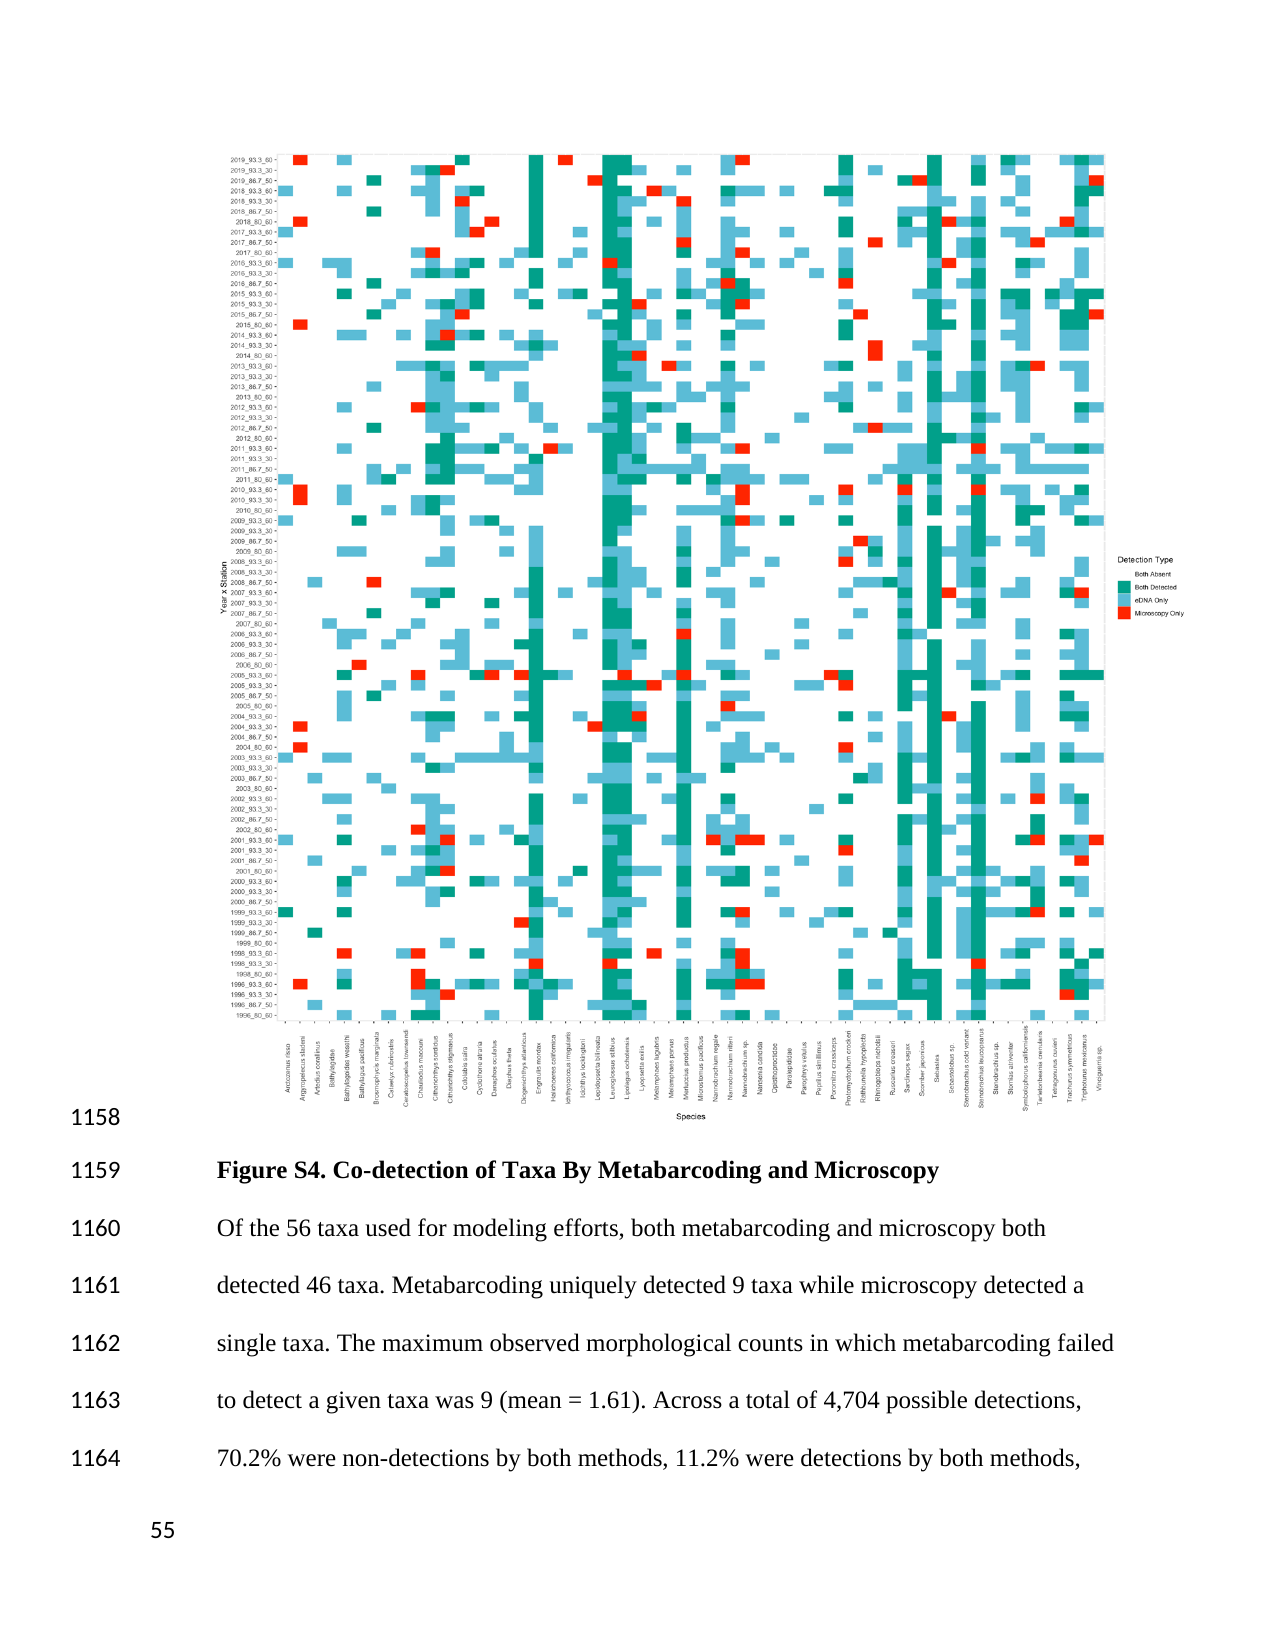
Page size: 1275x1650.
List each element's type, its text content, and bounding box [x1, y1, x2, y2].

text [217, 1213, 1125, 1472]
text Figure S4. Co-detection of Taxa By Metabarcoding and Microscopy [217, 1156, 1125, 1184]
picture [216, 150, 1192, 1125]
